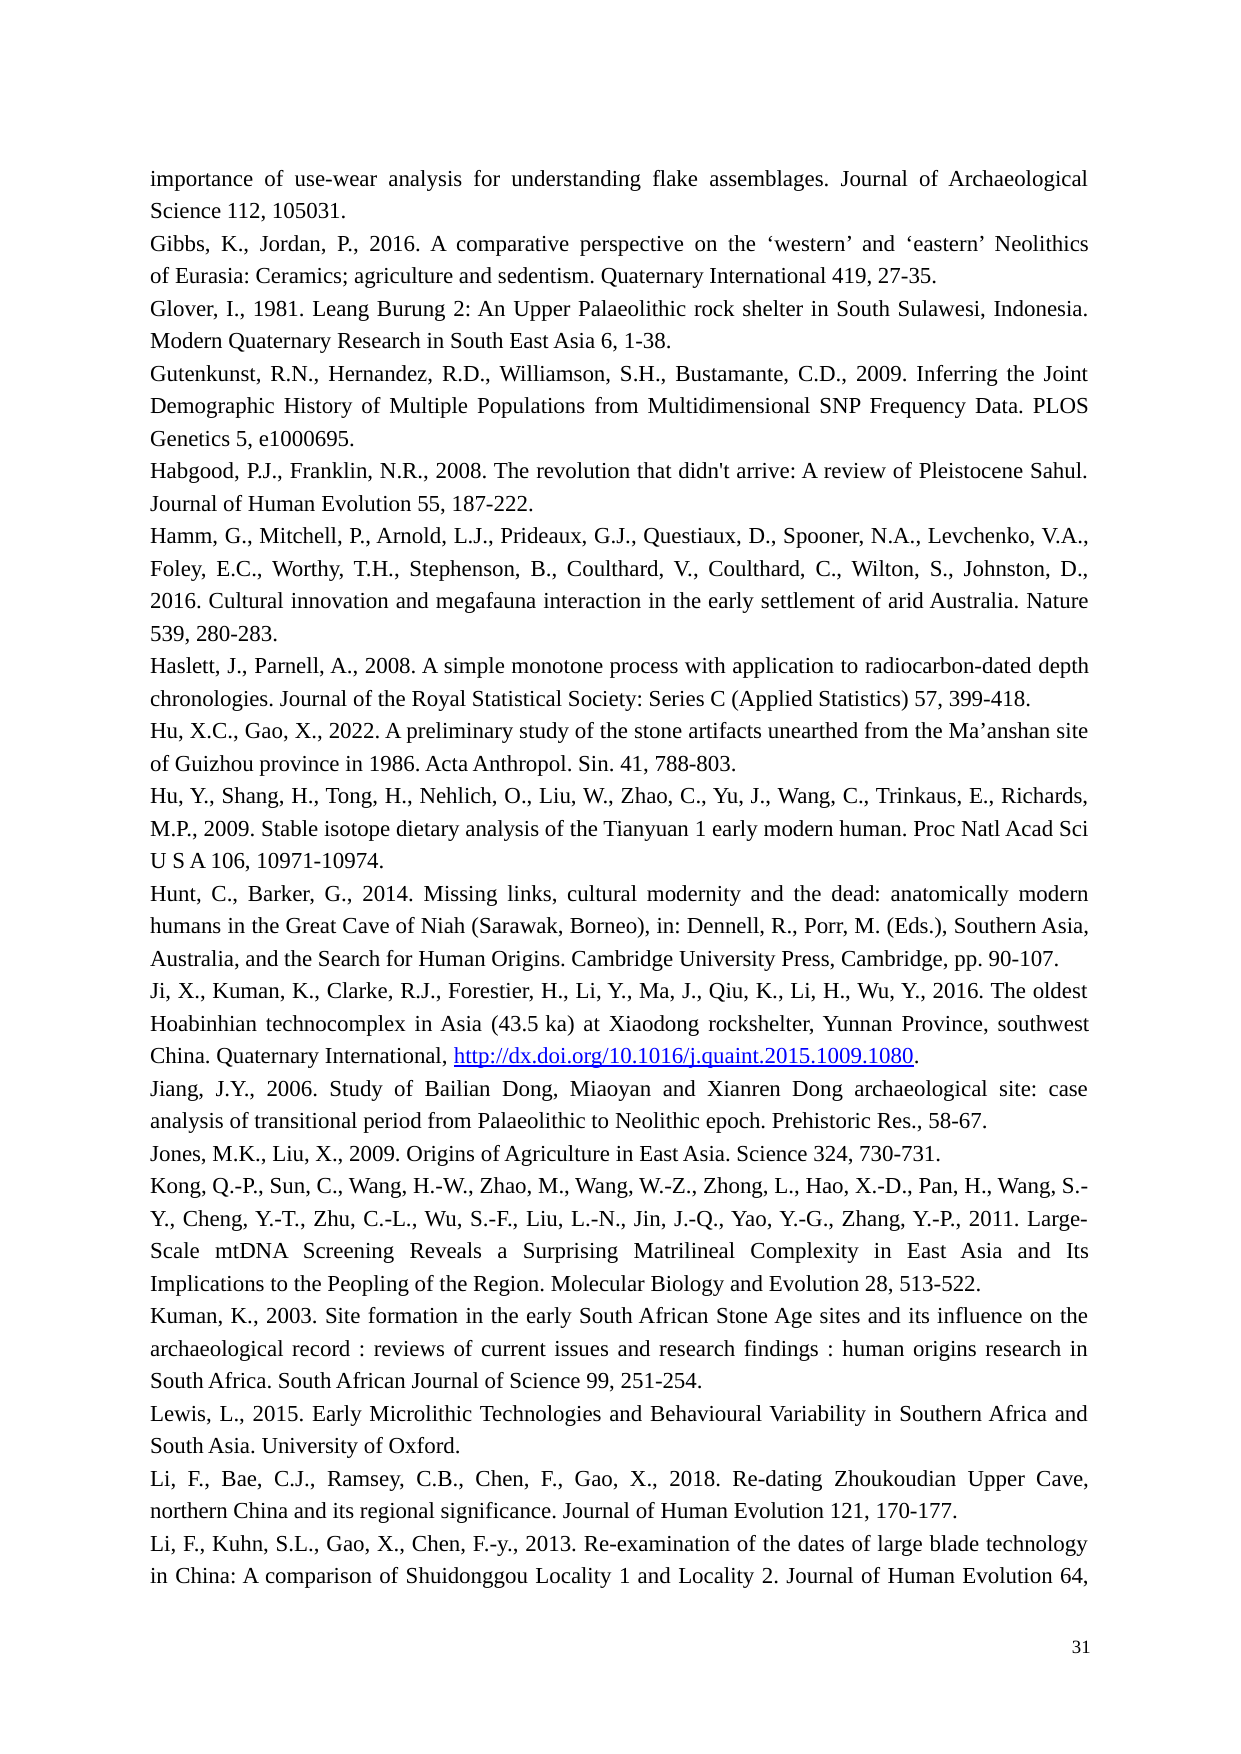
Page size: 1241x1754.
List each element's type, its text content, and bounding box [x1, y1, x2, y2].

text Lewis, L., 2015. Early Microlithic Technologies and Behavioural Variability in Southern Africa and South Asia. University of Oxford. [150, 1397, 1090, 1462]
text Gutenkunst, R.N., Hernandez, R.D., Williamson, S.H., Bustamante, C.D., 2009. Inferring the Joint Demographic History of Multiple Populations from Multidimensional SNP Frequency Data. PLOS Genetics 5, e1000695. [150, 357, 1090, 454]
text Kong, Q.-P., Sun, C., Wang, H.-W., Zhao, M., Wang, W.-Z., Zhong, L., Hao, X.-D., Pan, H., Wang, S.-Y., Cheng, Y.-T., Zhu, C.-L., Wu, S.-F., Liu, L.-N., Jin, J.-Q., Yao, Y.-G., Zhang, Y.-P., 2011. Large-Scale mtDNA Screening Reveals a Surprising Matrilineal Complexity in East Asia and Its Implications to the Peopling of the Region. Molecular Biology and Evolution 28, 513-522. [150, 1169, 1090, 1299]
text Jones, M.K., Liu, X., 2009. Origins of Agriculture in East Asia. Science 324, 730-731. [150, 1137, 1090, 1169]
text Kuman, K., 2003. Site formation in the early South African Stone Age sites and its influence on the archaeological record : reviews of current issues and research findings : human origins research in South Africa. South African Journal of Science 99, 251-254. [150, 1299, 1090, 1397]
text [150, 162, 1090, 227]
text Hunt, C., Barker, G., 2014. Missing links, cultural modernity and the dead: anatomically modern humans in the Great Cave of Niah (Sarawak, Borneo), in: Dennell, R., Porr, M. (Eds.), Southern Asia, Australia, and the Search for Human Origins. Cambridge University Press, Cambridge, pp. 90-107. [150, 877, 1090, 974]
text Glover, I., 1981. Leang Burung 2: An Upper Palaeolithic rock shelter in South Sulawesi, Indonesia. Modern Quaternary Research in South East Asia 6, 1-38. [150, 292, 1090, 357]
text Habgood, P.J., Franklin, N.R., 2008. The revolution that didn't arrive: A review of Pleistocene Sahul. Journal of Human Evolution 55, 187-222. [150, 454, 1090, 519]
text Li, F., Bae, C.J., Ramsey, C.B., Chen, F., Gao, X., 2018. Re-dating Zhoukoudian Upper Cave, northern China and its regional significance. Journal of Human Evolution 121, 170-177. [150, 1462, 1090, 1527]
text Hamm, G., Mitchell, P., Arnold, L.J., Prideaux, G.J., Questiaux, D., Spooner, N.A., Levchenko, V.A., Foley, E.C., Worthy, T.H., Stephenson, B., Coulthard, V., Coulthard, C., Wilton, S., Johnston, D., 2016. Cultural innovation and megafauna interaction in the early settlement of arid Australia. Nature 539, 280-283. [150, 519, 1090, 649]
text Hu, Y., Shang, H., Tong, H., Nehlich, O., Liu, W., Zhao, C., Yu, J., Wang, C., Trinkaus, E., Richards, M.P., 2009. Stable isotope dietary analysis of the Tianyuan 1 early modern human. Proc Natl Acad Sci U S A 106, 10971-10974. [150, 779, 1090, 877]
text Jiang, J.Y., 2006. Study of Bailian Dong, Miaoyan and Xianren Dong archaeological site: case analysis of transitional period from Palaeolithic to Neolithic epoch. Prehistoric Res., 58-67. [150, 1072, 1090, 1137]
text Haslett, J., Parnell, A., 2008. A simple monotone process with application to radiocarbon-dated depth chronologies. Journal of the Royal Statistical Society: Series C (Applied Statistics) 57, 399-418. [150, 649, 1090, 714]
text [150, 1527, 1090, 1592]
text Gibbs, K., Jordan, P., 2016. A comparative perspective on the ‘western’ and ‘eastern’ Neolithics of Eurasia: Ceramics; agriculture and sedentism. Quaternary International 419, 27-35. [150, 227, 1090, 292]
text Ji, X., Kuman, K., Clarke, R.J., Forestier, H., Li, Y., Ma, J., Qiu, K., Li, H., Wu, Y., 2016. The oldest Hoabinhian technocomplex in Asia (43.5 ka) at Xiaodong rockshelter, Yunnan Province, southwest China. Quaternary International, http://dx.doi.org/10.1016/j.quaint.2015.1009.1080. [150, 974, 1090, 1072]
text Hu, X.C., Gao, X., 2022. A preliminary study of the stone artifacts unearthed from the Ma’anshan site of Guizhou province in 1986. Acta Anthropol. Sin. 41, 788-803. [150, 714, 1090, 779]
